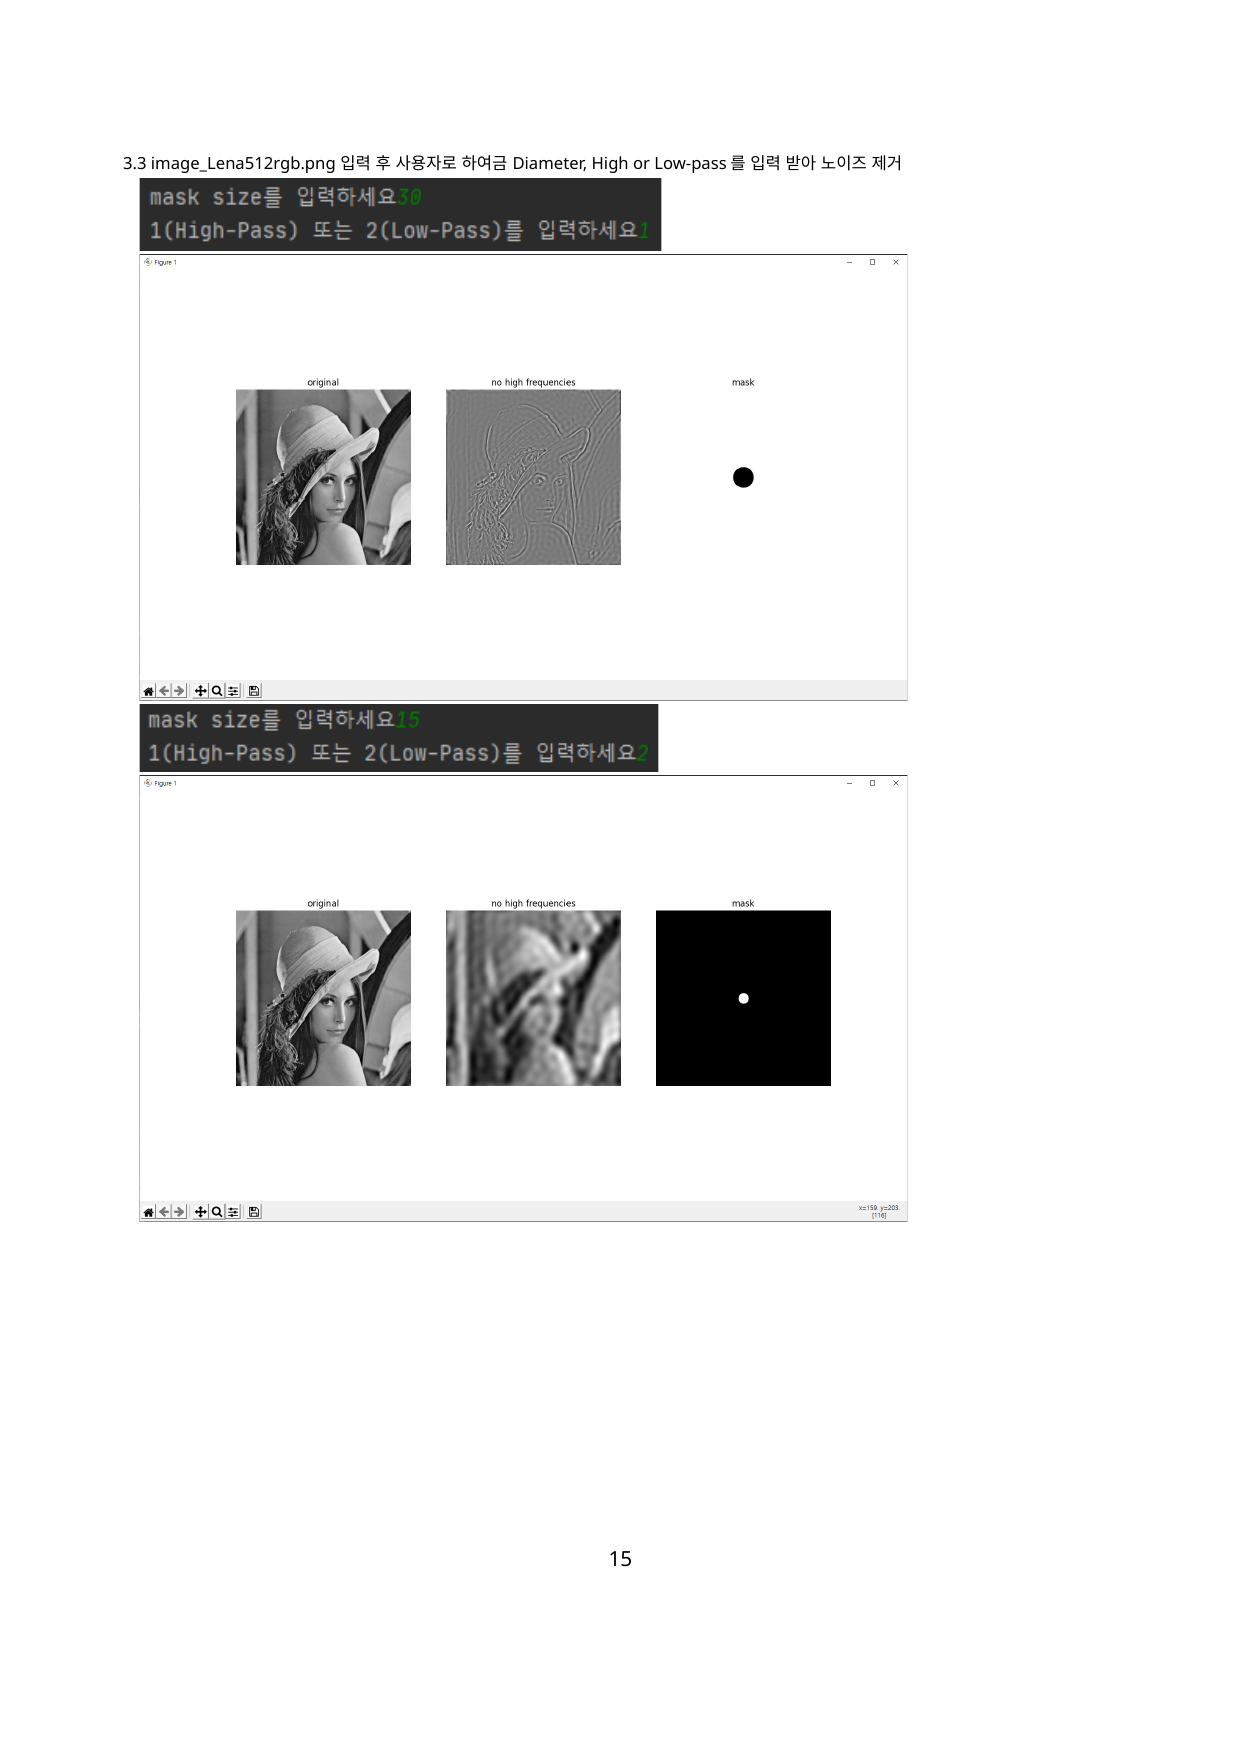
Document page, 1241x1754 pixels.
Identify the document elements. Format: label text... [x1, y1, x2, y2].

picture [139, 254, 908, 701]
picture [139, 775, 908, 1222]
picture [139, 704, 659, 772]
picture [139, 178, 662, 251]
